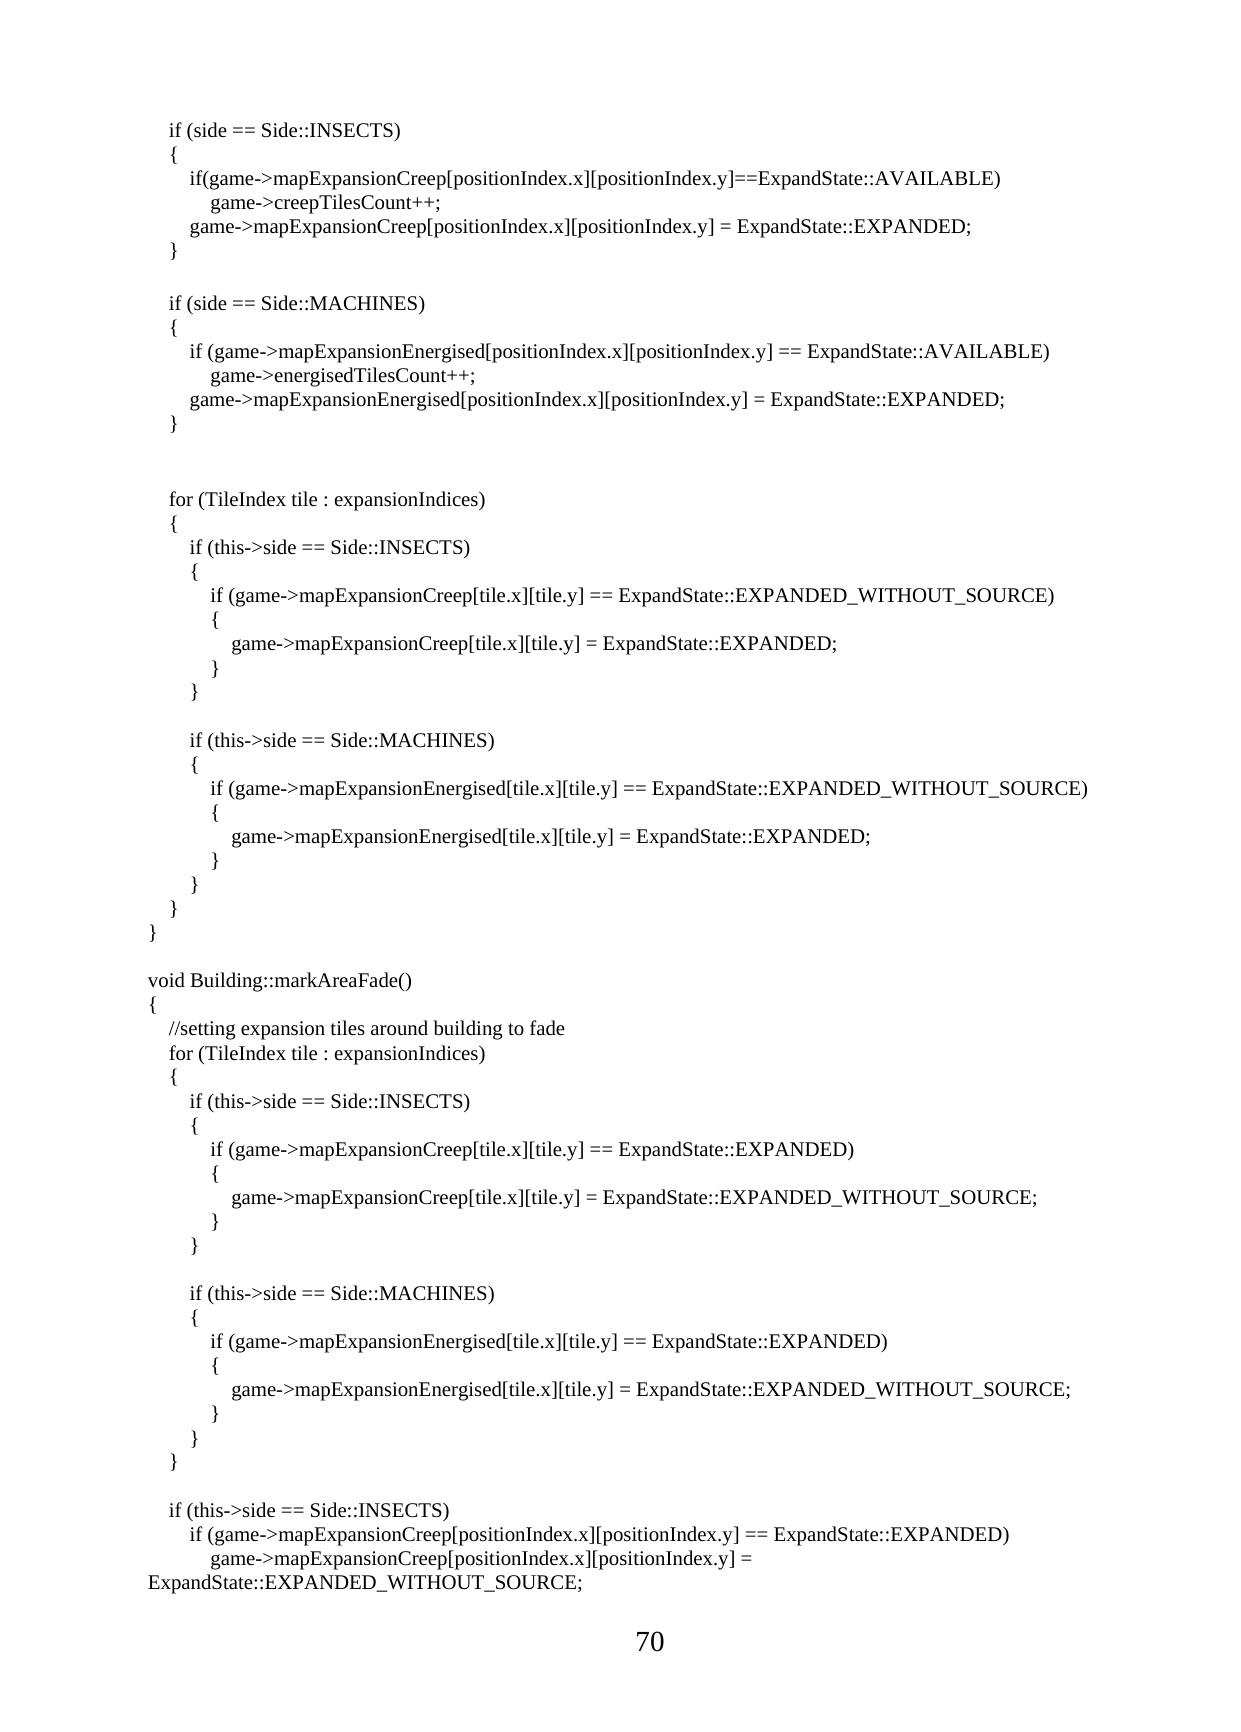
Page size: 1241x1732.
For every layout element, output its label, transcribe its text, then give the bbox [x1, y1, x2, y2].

text { [148, 314, 1152, 339]
text game->mapExpansionCreep[tile.x][tile.y] = ExpandState::EXPANDED; [148, 631, 1152, 655]
text } [148, 238, 1152, 262]
text game->mapExpansionEnergised[positionIndex.x][positionIndex.y] = ExpandState::EXPANDED; [148, 387, 1152, 411]
text game->mapExpansionCreep[positionIndex.x][positionIndex.y] = ExpandState::EXPANDED; [148, 214, 1152, 238]
text if (this->side == Side::INSECTS) [148, 1498, 1152, 1522]
text { [148, 1161, 1152, 1185]
text for (TileIndex tile : expansionIndices) [148, 1040, 1152, 1064]
text if (this->side == Side::INSECTS) [148, 535, 1152, 559]
text if (side == Side::MACHINES) [148, 291, 1152, 314]
text void Building::markAreaFade() [148, 968, 1152, 992]
text } [148, 1209, 1152, 1233]
text { [148, 1064, 1152, 1088]
text game->energisedTilesCount++; [148, 363, 1152, 387]
text if(game->mapExpansionCreep[positionIndex.x][positionIndex.y]==ExpandState::AVAILABLE) [148, 166, 1152, 190]
text } [148, 655, 1152, 679]
text { [148, 800, 1152, 824]
text if (this->side == Side::MACHINES) [148, 1281, 1152, 1305]
text } [148, 1449, 1152, 1473]
text game->creepTilesCount++; [148, 190, 1152, 214]
text { [148, 142, 1152, 166]
text { [148, 1353, 1152, 1377]
text } [148, 1233, 1152, 1257]
text } [148, 1425, 1152, 1449]
text { [148, 1305, 1152, 1329]
text if (game->mapExpansionCreep[positionIndex.x][positionIndex.y] == ExpandState::EXPANDED) [148, 1522, 1152, 1546]
text { [148, 607, 1152, 631]
text } [148, 848, 1152, 872]
text } [148, 872, 1152, 896]
text game->mapExpansionEnergised[tile.x][tile.y] = ExpandState::EXPANDED_WITHOUT_SOURCE; [148, 1377, 1152, 1401]
text game->mapExpansionCreep[tile.x][tile.y] = ExpandState::EXPANDED_WITHOUT_SOURCE; [148, 1185, 1152, 1209]
text { [148, 992, 1152, 1016]
text { [148, 559, 1152, 583]
text if (game->mapExpansionEnergised[tile.x][tile.y] == ExpandState::EXPANDED) [148, 1329, 1152, 1353]
text } [148, 920, 1152, 944]
text for (TileIndex tile : expansionIndices) [148, 487, 1152, 511]
text if (game->mapExpansionCreep[tile.x][tile.y] == ExpandState::EXPANDED_WITHOUT_SOURCE) [148, 583, 1152, 607]
text game->mapExpansionCreep[positionIndex.x][positionIndex.y] = ExpandState::EXPANDED_WITHOUT_SOURCE; [148, 1546, 1152, 1594]
text game->mapExpansionEnergised[tile.x][tile.y] = ExpandState::EXPANDED; [148, 824, 1152, 848]
text } [148, 411, 1152, 435]
text if (game->mapExpansionEnergised[tile.x][tile.y] == ExpandState::EXPANDED_WITHOUT_SOURCE) [148, 776, 1152, 800]
text { [148, 1113, 1152, 1137]
text } [148, 679, 1152, 703]
text { [148, 511, 1152, 535]
text if (side == Side::INSECTS) [148, 118, 1152, 142]
text if (game->mapExpansionEnergised[positionIndex.x][positionIndex.y] == ExpandState::AVAILABLE) [148, 339, 1152, 363]
text } [148, 896, 1152, 920]
text { [148, 752, 1152, 776]
text } [148, 1401, 1152, 1425]
text if (game->mapExpansionCreep[tile.x][tile.y] == ExpandState::EXPANDED) [148, 1137, 1152, 1161]
text if (this->side == Side::MACHINES) [148, 728, 1152, 752]
text //setting expansion tiles around building to fade [148, 1016, 1152, 1040]
text if (this->side == Side::INSECTS) [148, 1088, 1152, 1113]
